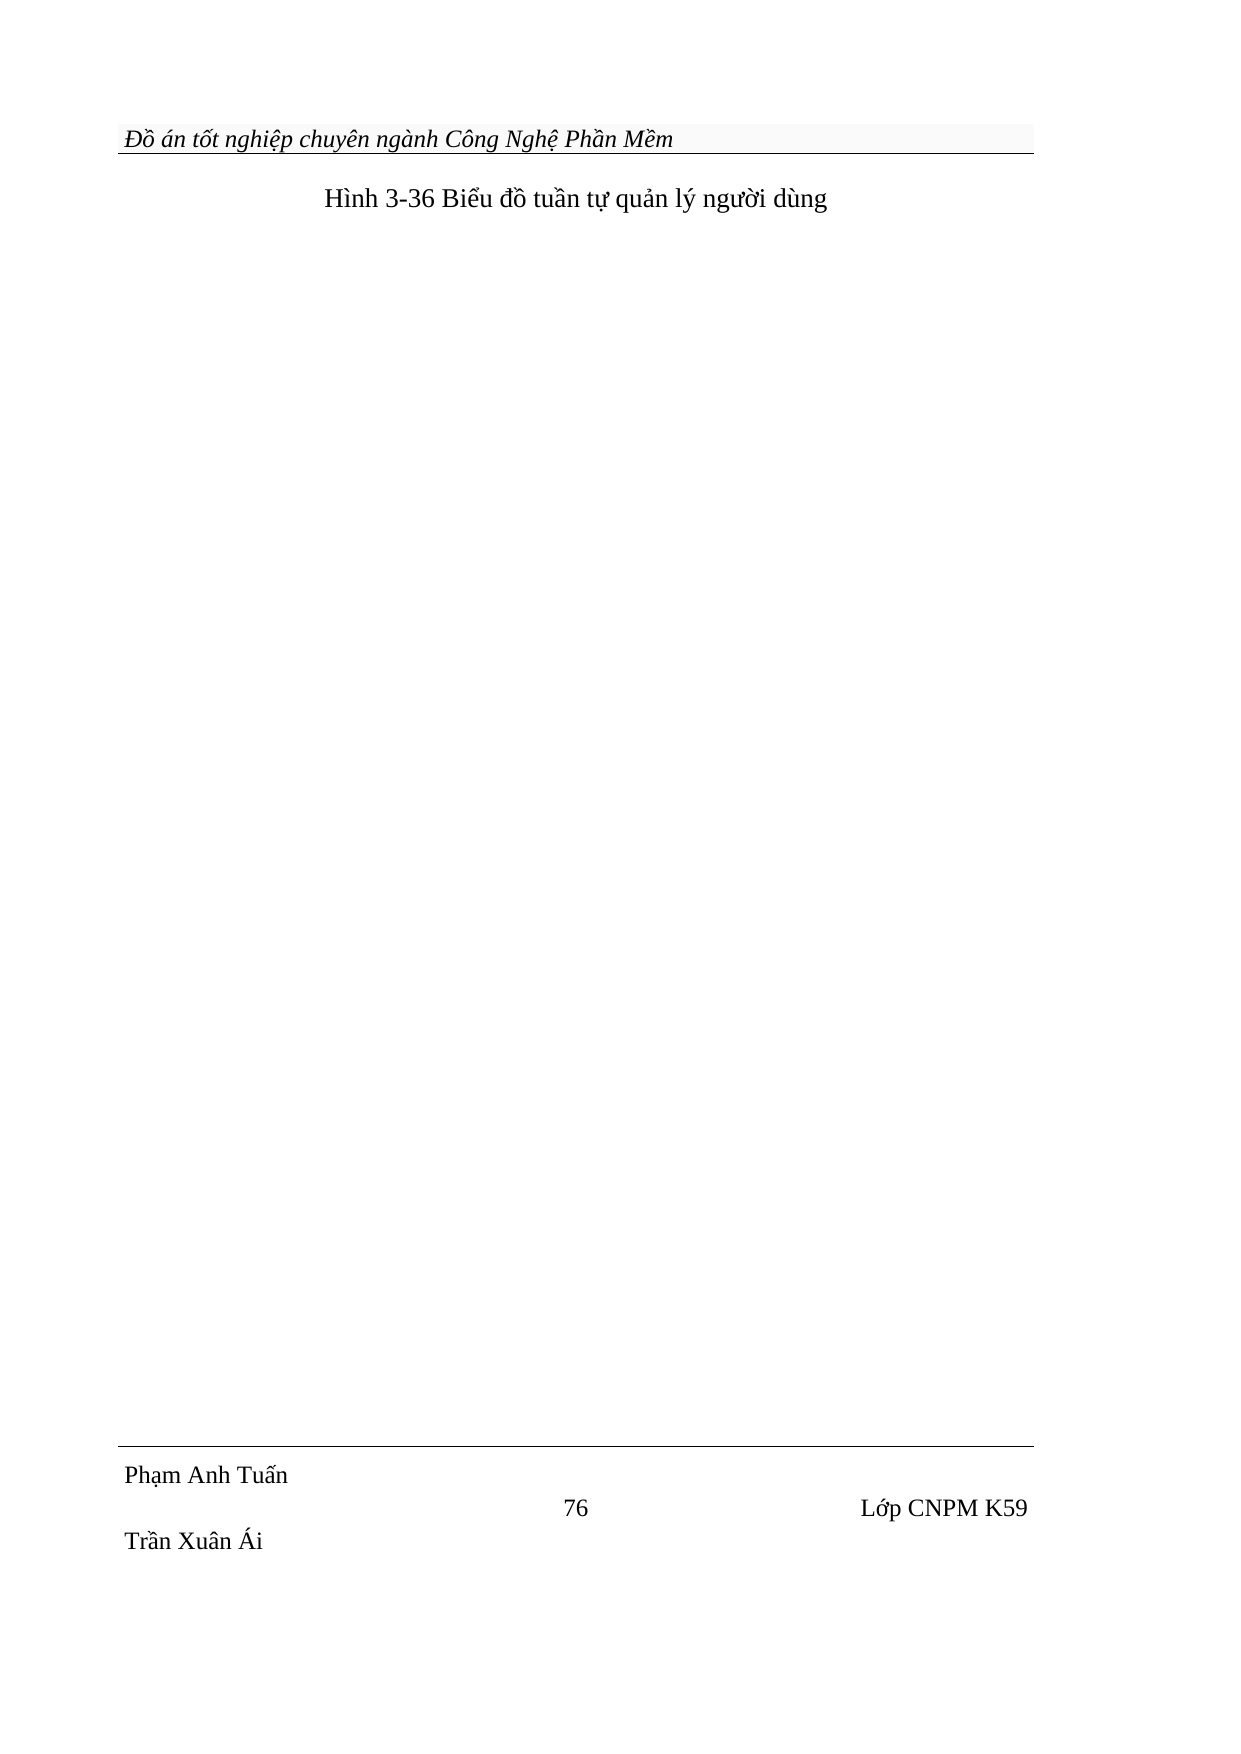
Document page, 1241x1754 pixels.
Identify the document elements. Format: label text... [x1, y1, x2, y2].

text Hình - Biểu đồ tuần tự quản lý người dùng [118, 182, 1033, 213]
